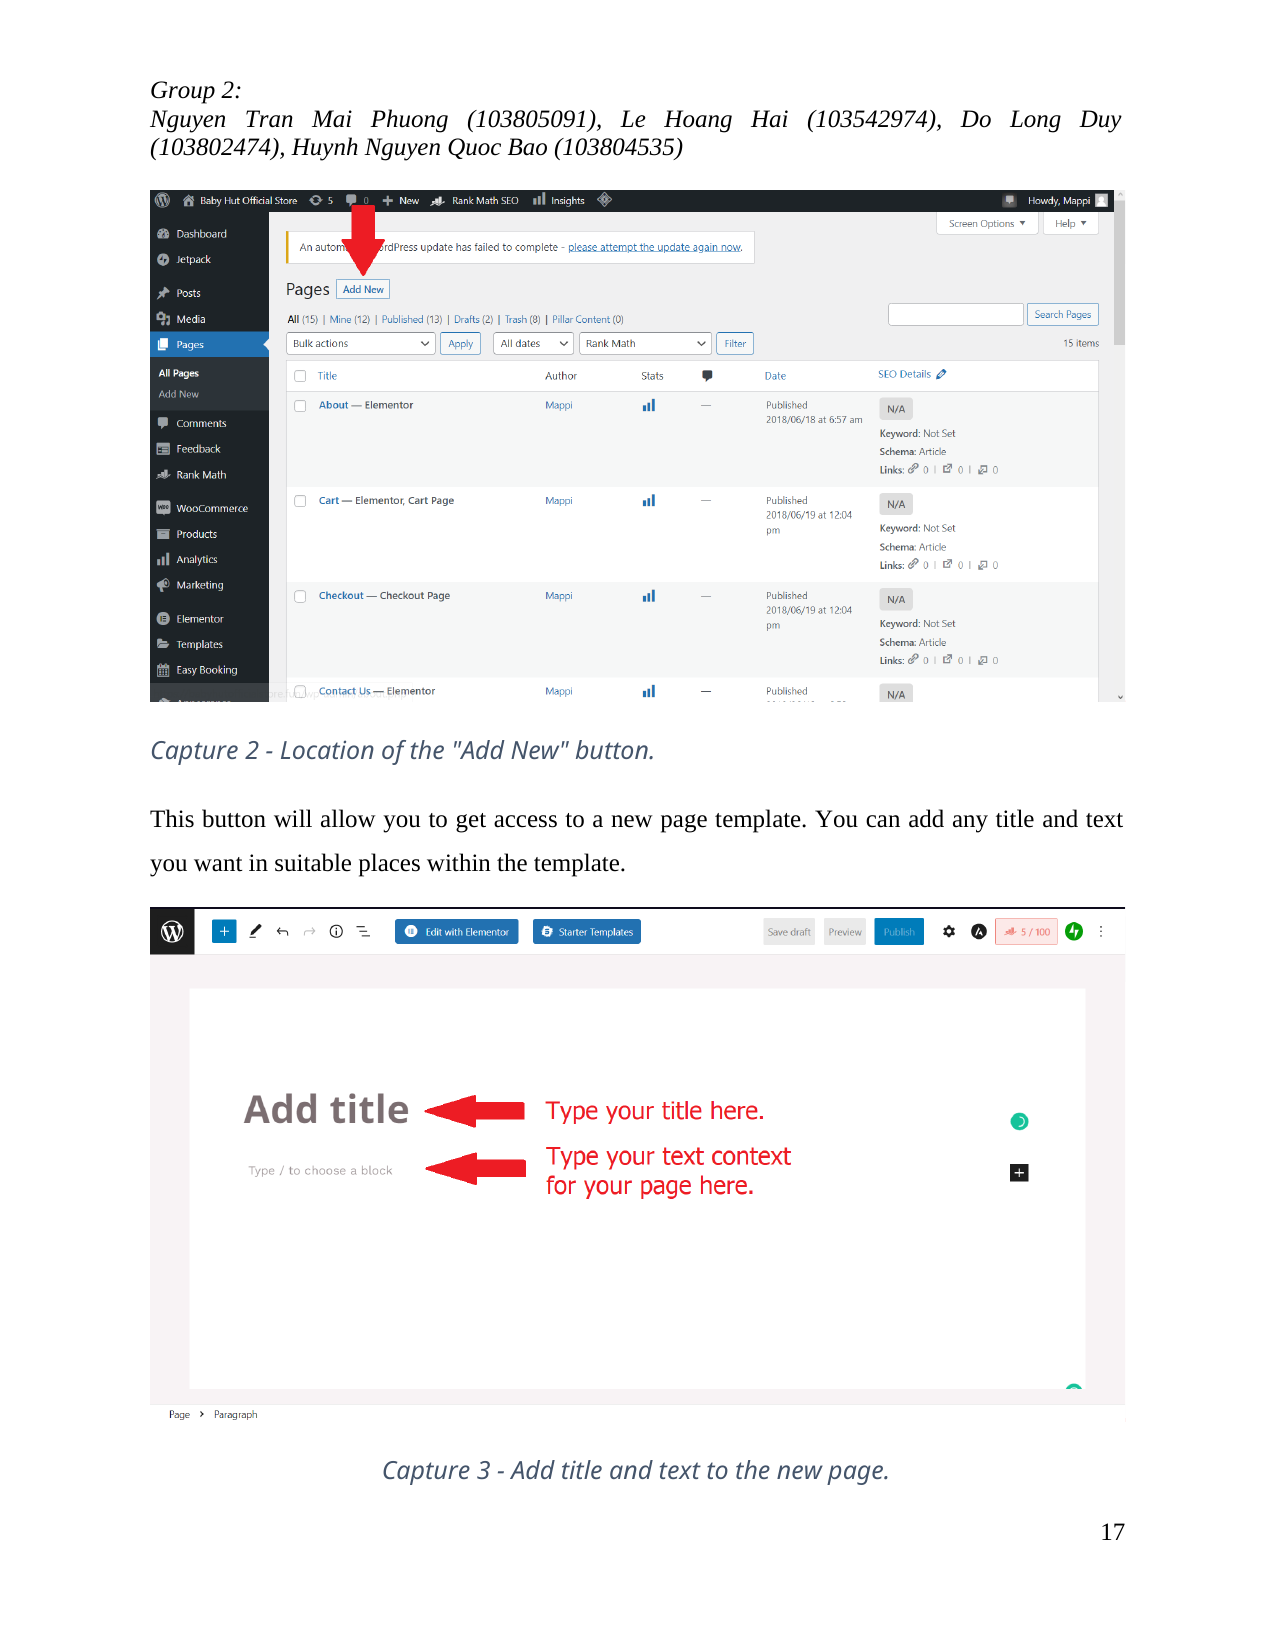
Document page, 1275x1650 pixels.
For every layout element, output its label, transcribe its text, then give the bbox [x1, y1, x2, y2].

text Capture 3 - Add title and text to the new page. [150, 1453, 1125, 1487]
picture [150, 190, 1125, 702]
text This button will allow you to get access to a new page template. You can add any title and text you want in suitable places within the template. [150, 804, 1125, 876]
picture [150, 907, 1125, 1422]
text Capture 2 - Location of the "Add New" button. [150, 733, 1125, 767]
